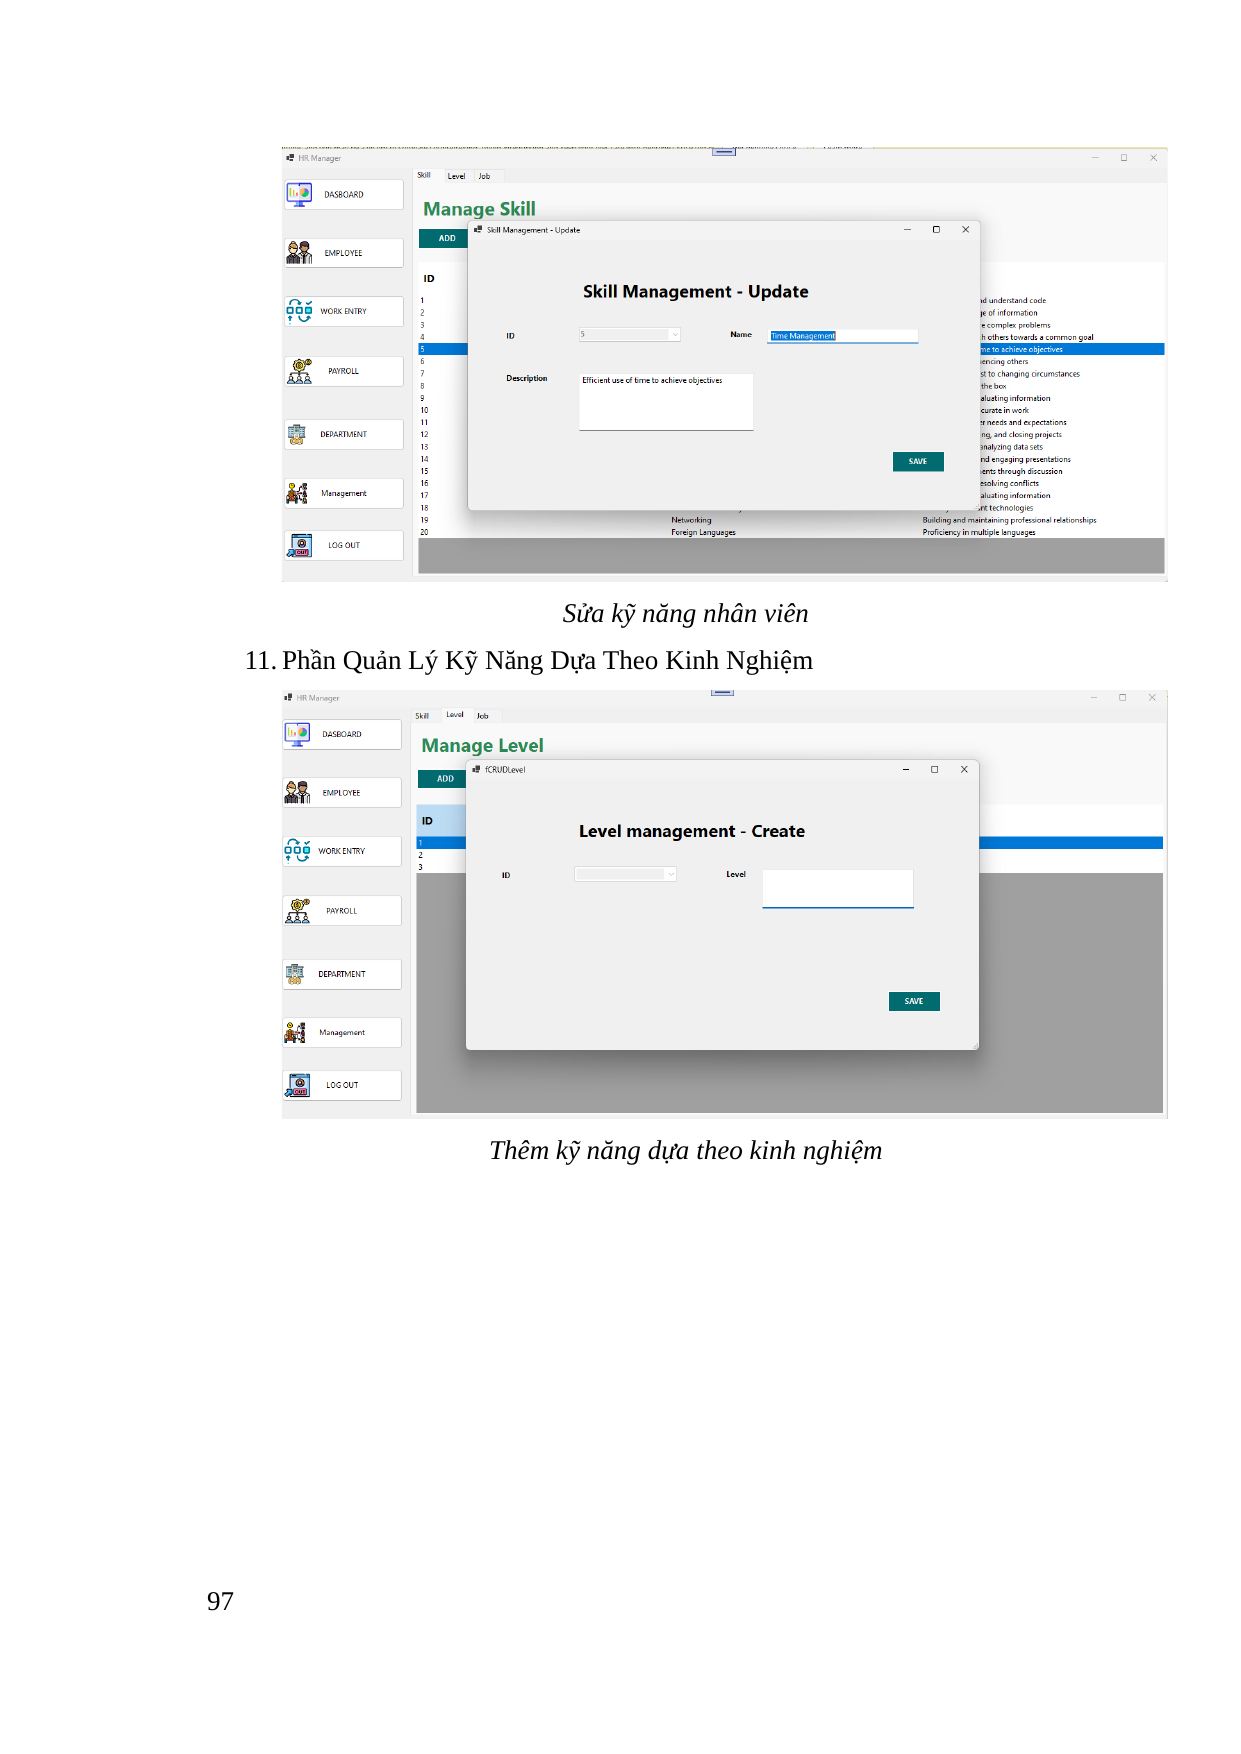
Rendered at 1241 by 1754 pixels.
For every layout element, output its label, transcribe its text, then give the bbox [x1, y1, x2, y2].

picture [281, 690, 1168, 1119]
picture [281, 147, 1168, 582]
list Phần Quản Lý Kỹ Năng Dựa Theo Kinh Nghiệm [244, 644, 1092, 675]
list Sửa kỹ năng nhân viên [282, 597, 1092, 628]
list Thêm kỹ năng dựa theo kinh nghiệm [282, 1134, 1092, 1166]
